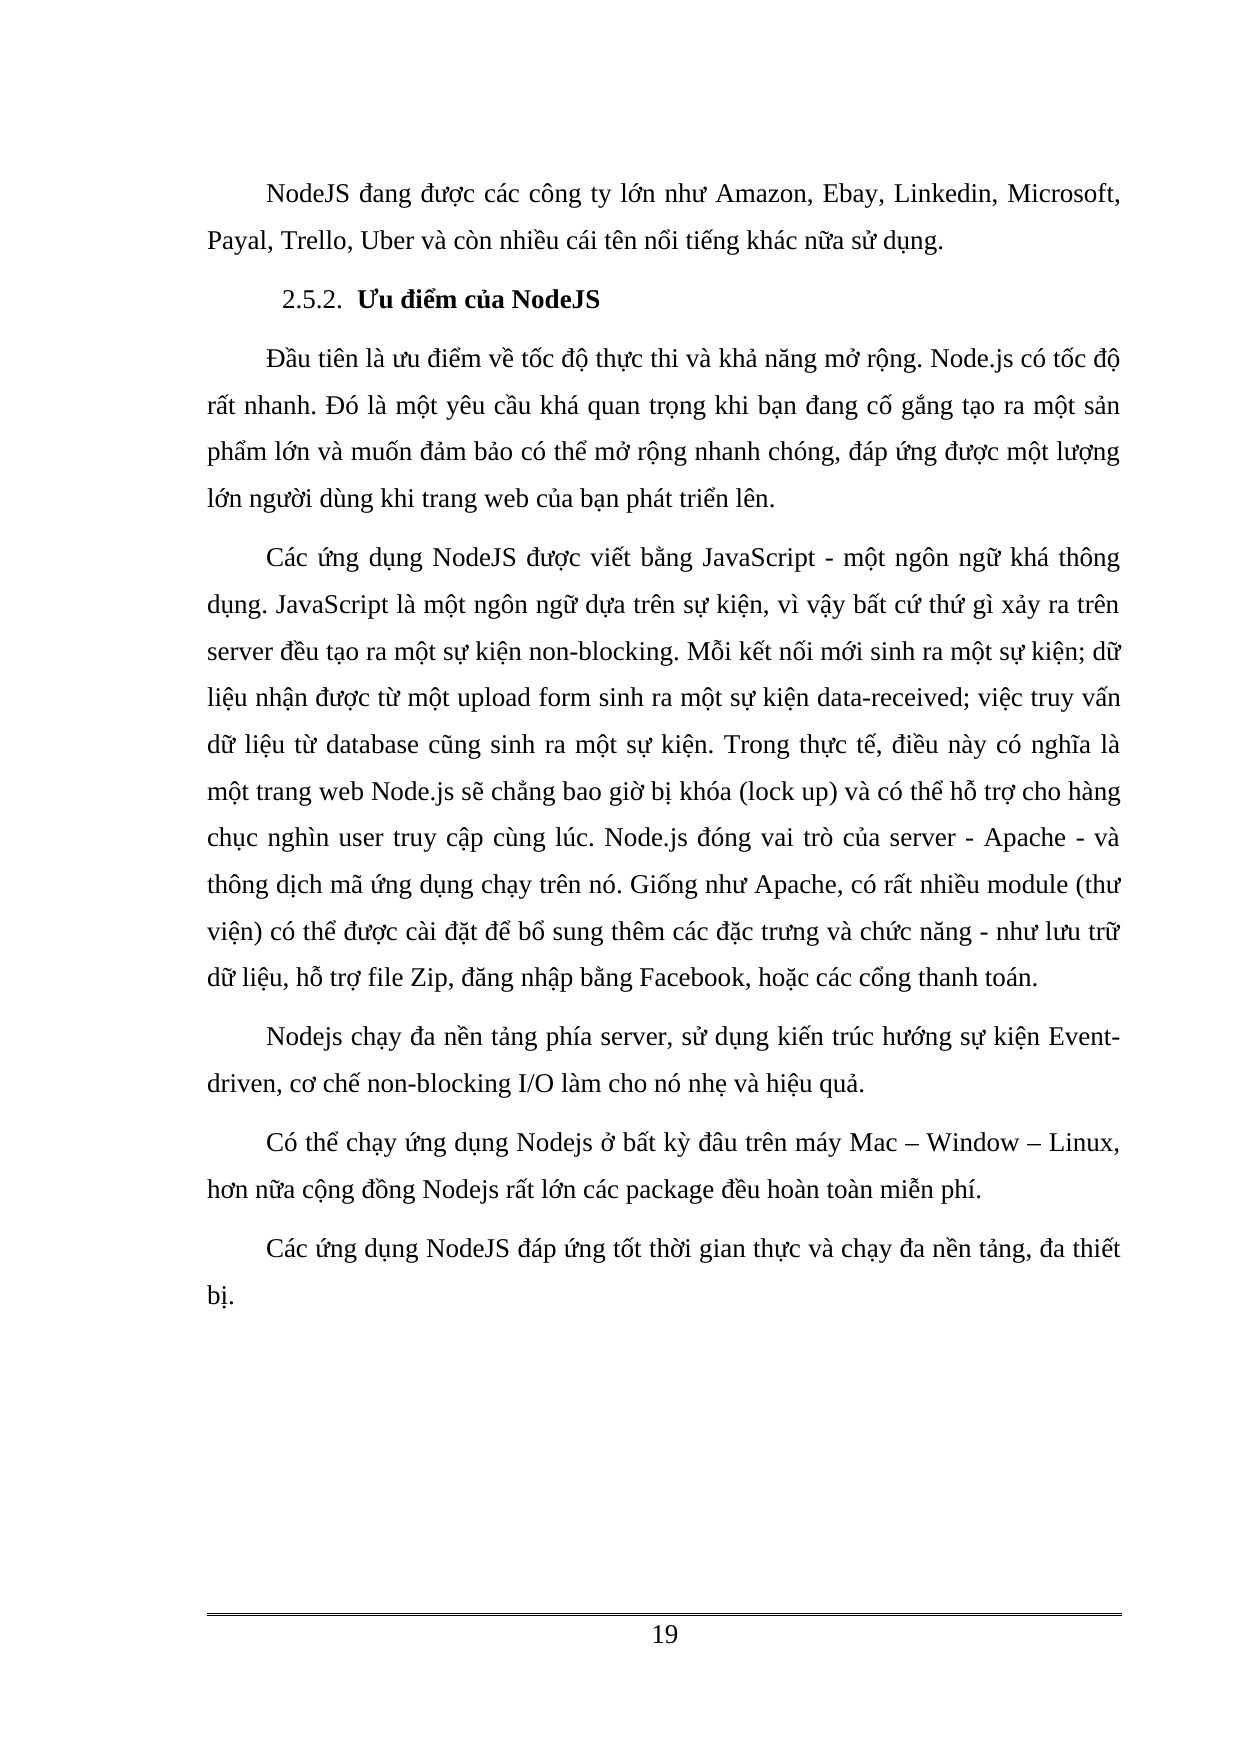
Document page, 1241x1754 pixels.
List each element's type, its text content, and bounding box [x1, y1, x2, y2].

text Các ứng dụng NodeJS đáp ứng tốt thời gian thực và chạy đa nền tảng, đa thiết bị. [207, 1232, 1122, 1310]
subtitle Ưu điểm của NodeJS [282, 283, 1122, 314]
text Đầu tiên là ưu điểm về tốc độ thực thi và khả năng mở rộng. Node.js có tốc độ rất nhanh. Đó là một yêu cầu khá quan trọng khi bạn đang cố gắng tạo ra một sản phẩm lớn và muốn đảm bảo có thể mở rộng nhanh chóng, đáp ứng được một lượng lớn người dùng khi trang web của bạn phát triển lên. [207, 342, 1122, 513]
text NodeJS đang được các công ty lớn như Amazon, Ebay, Linkedin, Microsoft, Payal, Trello, Uber và còn nhiều cái tên nổi tiếng khác nữa sử dụng. [207, 177, 1122, 255]
text Nodejs chạy đa nền tảng phía server, sử dụng kiến trúc hướng sự kiện Event-driven, cơ chế non-blocking I/O làm cho nó nhẹ và hiệu quả. [207, 1021, 1122, 1098]
text Có thể chạy ứng dụng Nodejs ở bất kỳ đâu trên máy Mac – Window – Linux, hơn nữa cộng đồng Nodejs rất lớn các package đều hoàn toàn miễn phí. [207, 1126, 1122, 1204]
text Các ứng dụng NodeJS được viết bằng JavaScript - một ngôn ngữ khá thông dụng. JavaScript là một ngôn ngữ dựa trên sự kiện, vì vậy bất cứ thứ gì xảy ra trên server đều tạo ra một sự kiện non-blocking. Mỗi kết nối mới sinh ra một sự kiện; dữ liệu nhận được từ một upload form sinh ra một sự kiện data-received; việc truy vấn dữ liệu từ database cũng sinh ra một sự kiện. Trong thực tế, điều này có nghĩa là một trang web Node.js sẽ chẳng bao giờ bị khóa (lock up) và có thể hỗ trợ cho hàng chục nghìn user truy cập cùng lúc. Node.js đóng vai trò của server - Apache - và thông dịch mã ứng dụng chạy trên nó. Giống như Apache, có rất nhiều module (thư viện) có thể được cài đặt để bổ sung thêm các đặc trưng và chức năng - như lưu trữ dữ liệu, hỗ trợ file Zip, đăng nhập bằng Facebook, hoặc các cổng thanh toán. [207, 541, 1122, 992]
